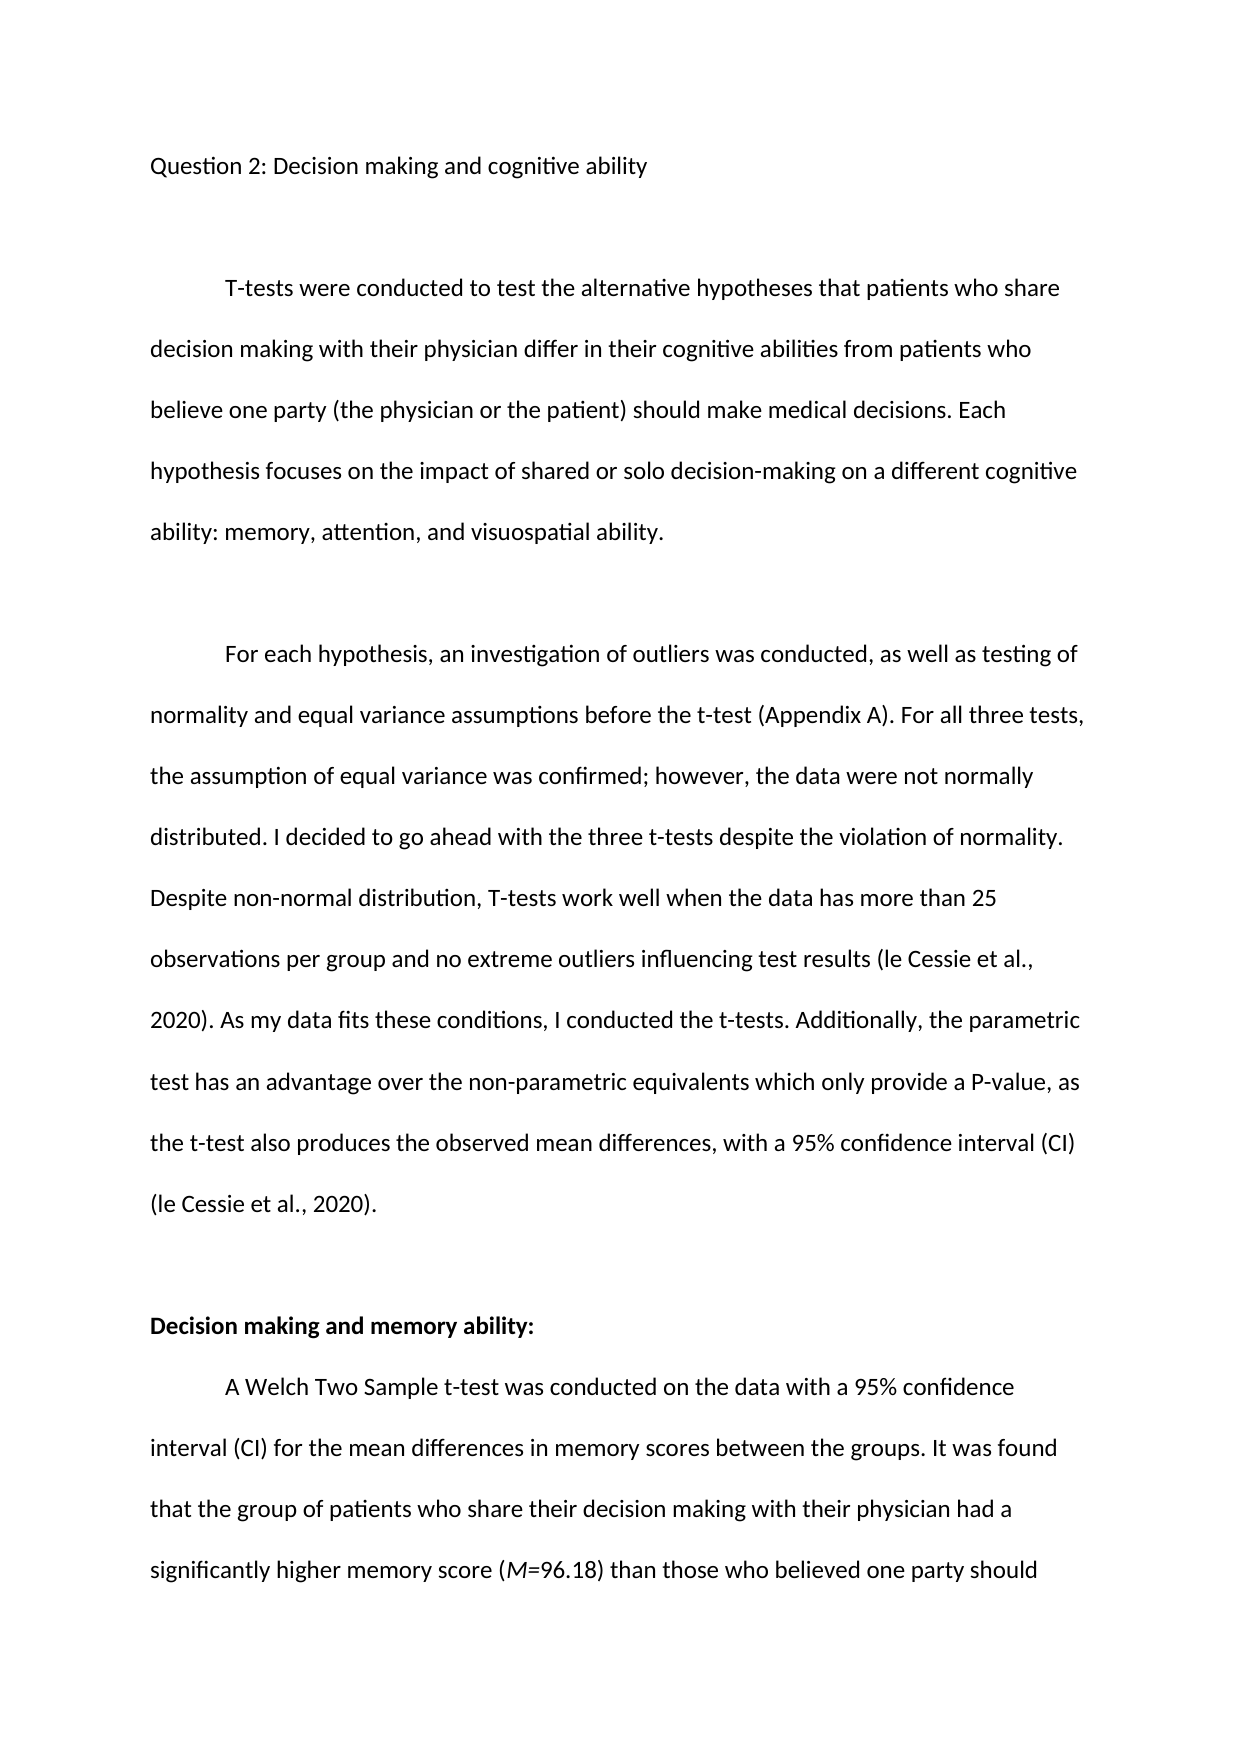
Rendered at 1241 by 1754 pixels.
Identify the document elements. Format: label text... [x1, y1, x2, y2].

text Question 2: Decision making and cognitive ability [150, 150, 1090, 181]
text T-tests were conducted to test the alternative hypotheses that patients who share decision making with their physician differ in their cognitive abilities from patients who believe one party (the physician or the patient) should make medical decisions. Each hypothesis focuses on the impact of shared or solo decision-making on a different cognitive ability: memory, attention, and visuospatial ability. [150, 272, 1090, 547]
text Decision making and memory ability: [150, 1310, 1090, 1340]
text For each hypothesis, an investigation of outliers was conducted, as well as testing of normality and equal variance assumptions before the t-test (Appendix A). For all three tests, the assumption of equal variance was confirmed; however, the data were not normally distributed. I decided to go ahead with the three t-tests despite the violation of normality. Despite non-normal distribution, T-tests work well when the data has more than 25 observations per group and no extreme outliers influencing test results (le Cessie et al., 2020). As my data fits these conditions, I conducted the t-tests. Additionally, the parametric test has an advantage over the non-parametric equivalents which only provide a P-value, as the t-test also produces the observed mean differences, with a 95% confidence interval (CI) (le Cessie et al., 2020). [150, 638, 1090, 1218]
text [150, 1371, 1090, 1584]
